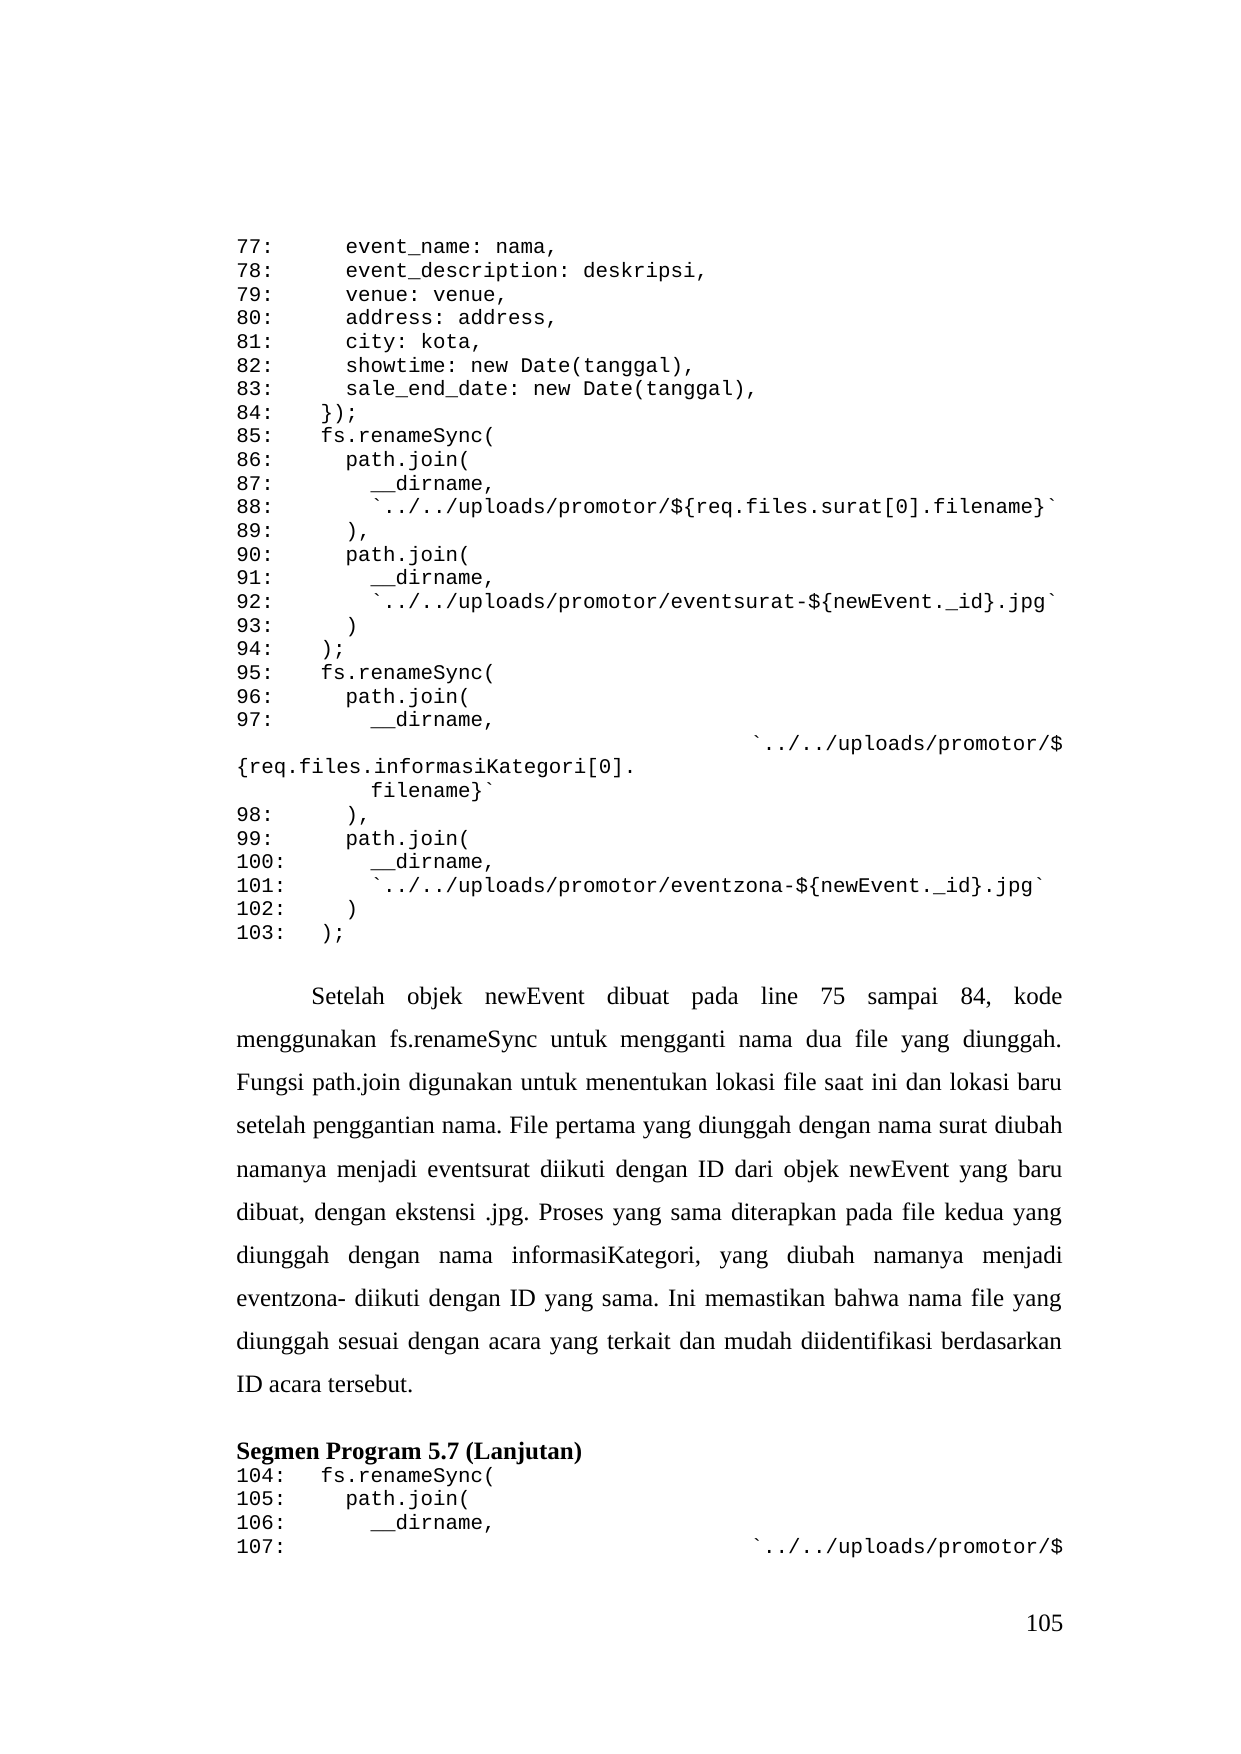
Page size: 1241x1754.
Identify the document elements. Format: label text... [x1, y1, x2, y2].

list __dirname, [236, 473, 1063, 496]
list sale_end_date: new Date(tanggal), [236, 378, 1063, 402]
list __dirname, [236, 1512, 1063, 1536]
list ) [236, 615, 1063, 638]
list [236, 1536, 1063, 1559]
list __dirname, [236, 567, 1063, 591]
list path.join( [236, 827, 1063, 851]
list event_name: nama, [236, 236, 1063, 260]
list event_description: deskripsi, [236, 260, 1063, 284]
list __dirname, [236, 851, 1063, 875]
text Setelah objek newEvent dibuat pada line 75 sampai 84, kode menggunakan fs.renameSync untuk mengganti nama dua file yang diunggah. Fungsi path.join digunakan untuk menentukan lokasi file saat ini dan lokasi baru setelah penggantian nama. File pertama yang diunggah dengan nama surat diubah namanya menjadi eventsurat diikuti dengan ID dari objek newEvent yang baru dibuat, dengan ekstensi .jpg. Proses yang sama diterapkan pada file kedua yang diunggah dengan nama informasiKategori, yang diubah namanya menjadi eventzona- diikuti dengan ID yang sama. Ini memastikan bahwa nama file yang diunggah sesuai dengan acara yang terkait dan mudah diidentifikasi berdasarkan ID acara tersebut. [236, 981, 1063, 1398]
list path.join( [236, 686, 1063, 709]
text Segmen Program 5.7 (Lanjutan) [236, 1436, 1063, 1465]
list path.join( [236, 1488, 1063, 1512]
list ), [236, 804, 1063, 827]
list __dirname, [236, 709, 1063, 733]
list `../../uploads/promotor/eventzona-${newEvent._id}.jpg` [236, 875, 1063, 898]
list fs.renameSync( [236, 1465, 1063, 1488]
list ); [236, 922, 1063, 946]
list ) [236, 898, 1063, 922]
text filename}` [236, 780, 1063, 804]
list venue: venue, [236, 284, 1063, 307]
list `../../uploads/promotor/${req.files.surat[0].filename}` [236, 496, 1063, 520]
list showtime: new Date(tanggal), [236, 354, 1063, 378]
list fs.renameSync( [236, 426, 1063, 449]
list ); [236, 638, 1063, 662]
list }); [236, 402, 1063, 426]
list ), [236, 520, 1063, 544]
list city: kota, [236, 331, 1063, 354]
list `../../uploads/promotor/eventsurat-${newEvent._id}.jpg` [236, 591, 1063, 615]
text `../../uploads/promotor/${req.files.informasiKategori[0]. [236, 733, 1063, 780]
list path.join( [236, 544, 1063, 567]
list path.join( [236, 449, 1063, 473]
list address: address, [236, 307, 1063, 331]
list fs.renameSync( [236, 662, 1063, 686]
